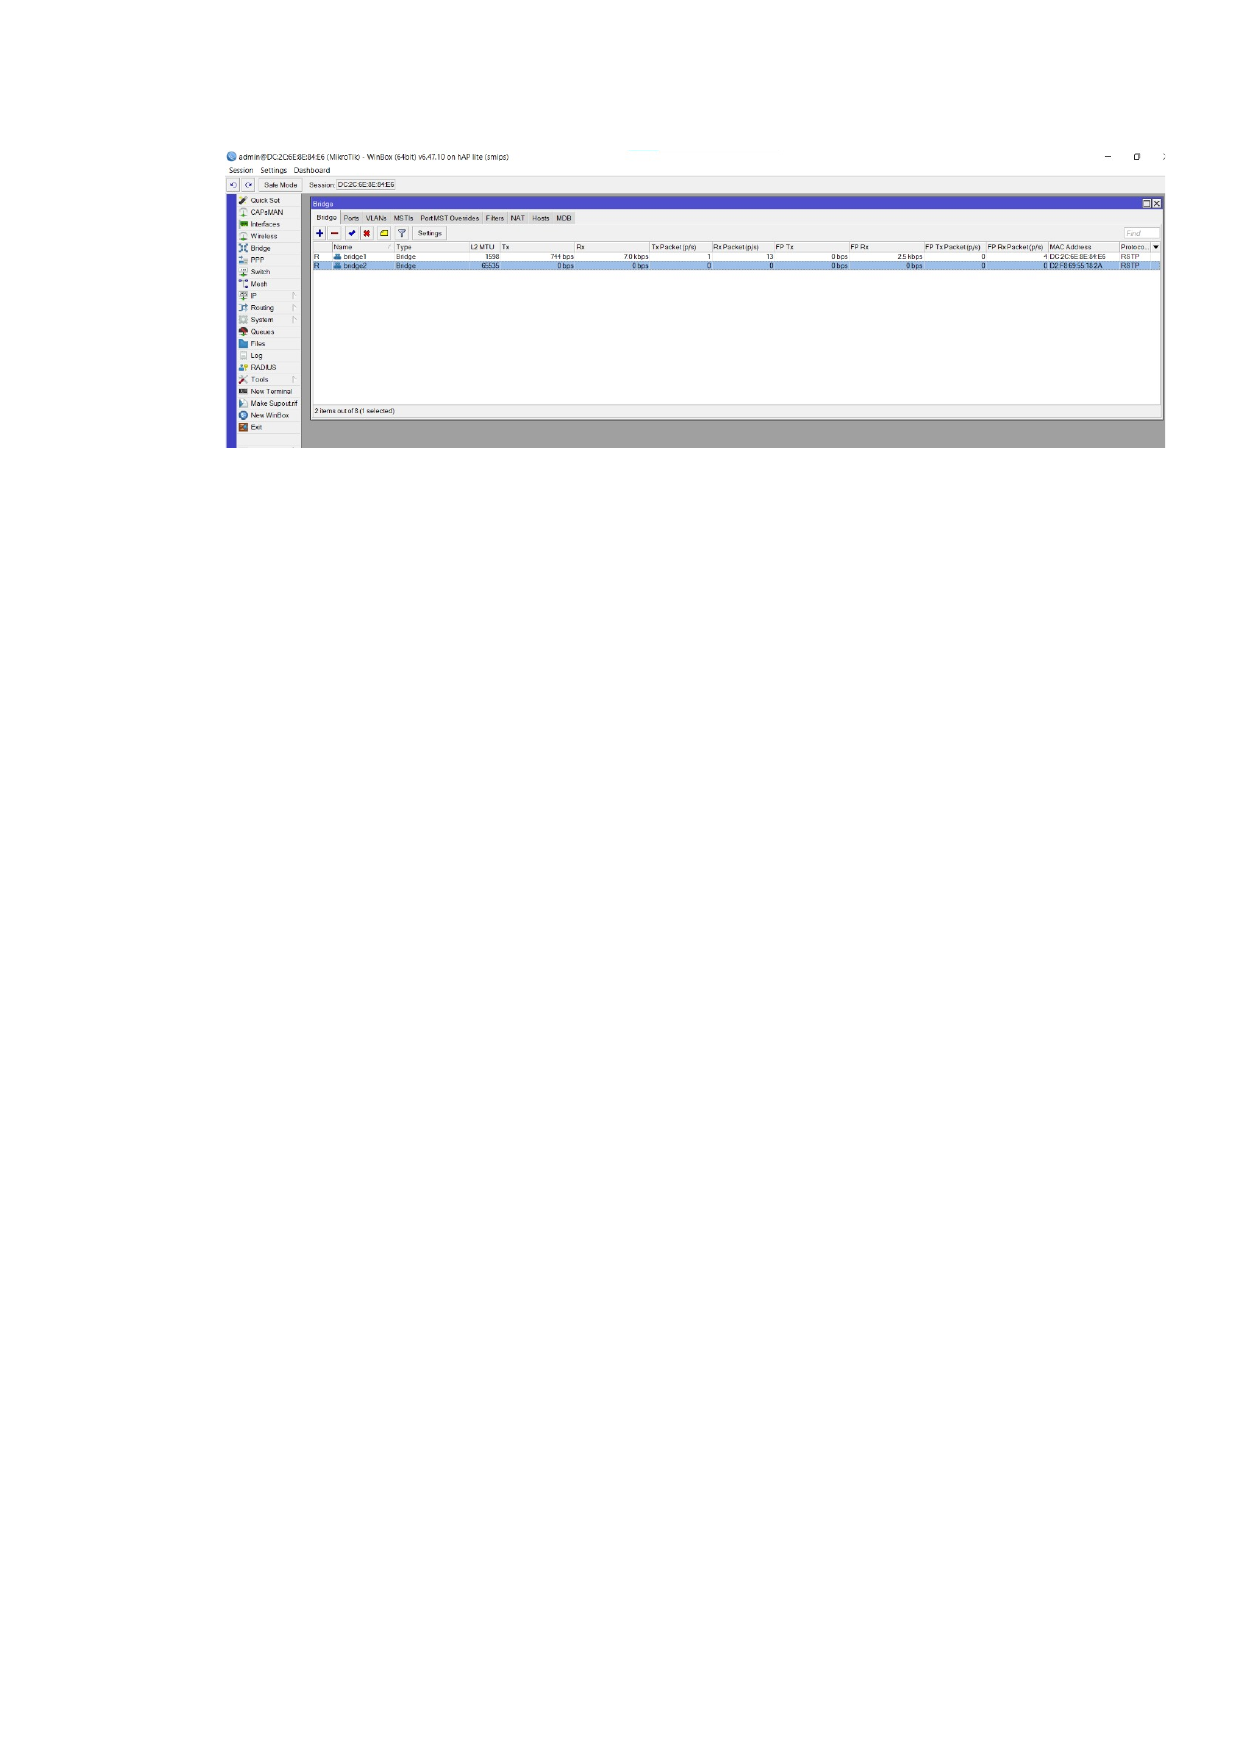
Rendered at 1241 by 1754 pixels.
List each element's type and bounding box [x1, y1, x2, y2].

picture [225, 150, 1166, 448]
